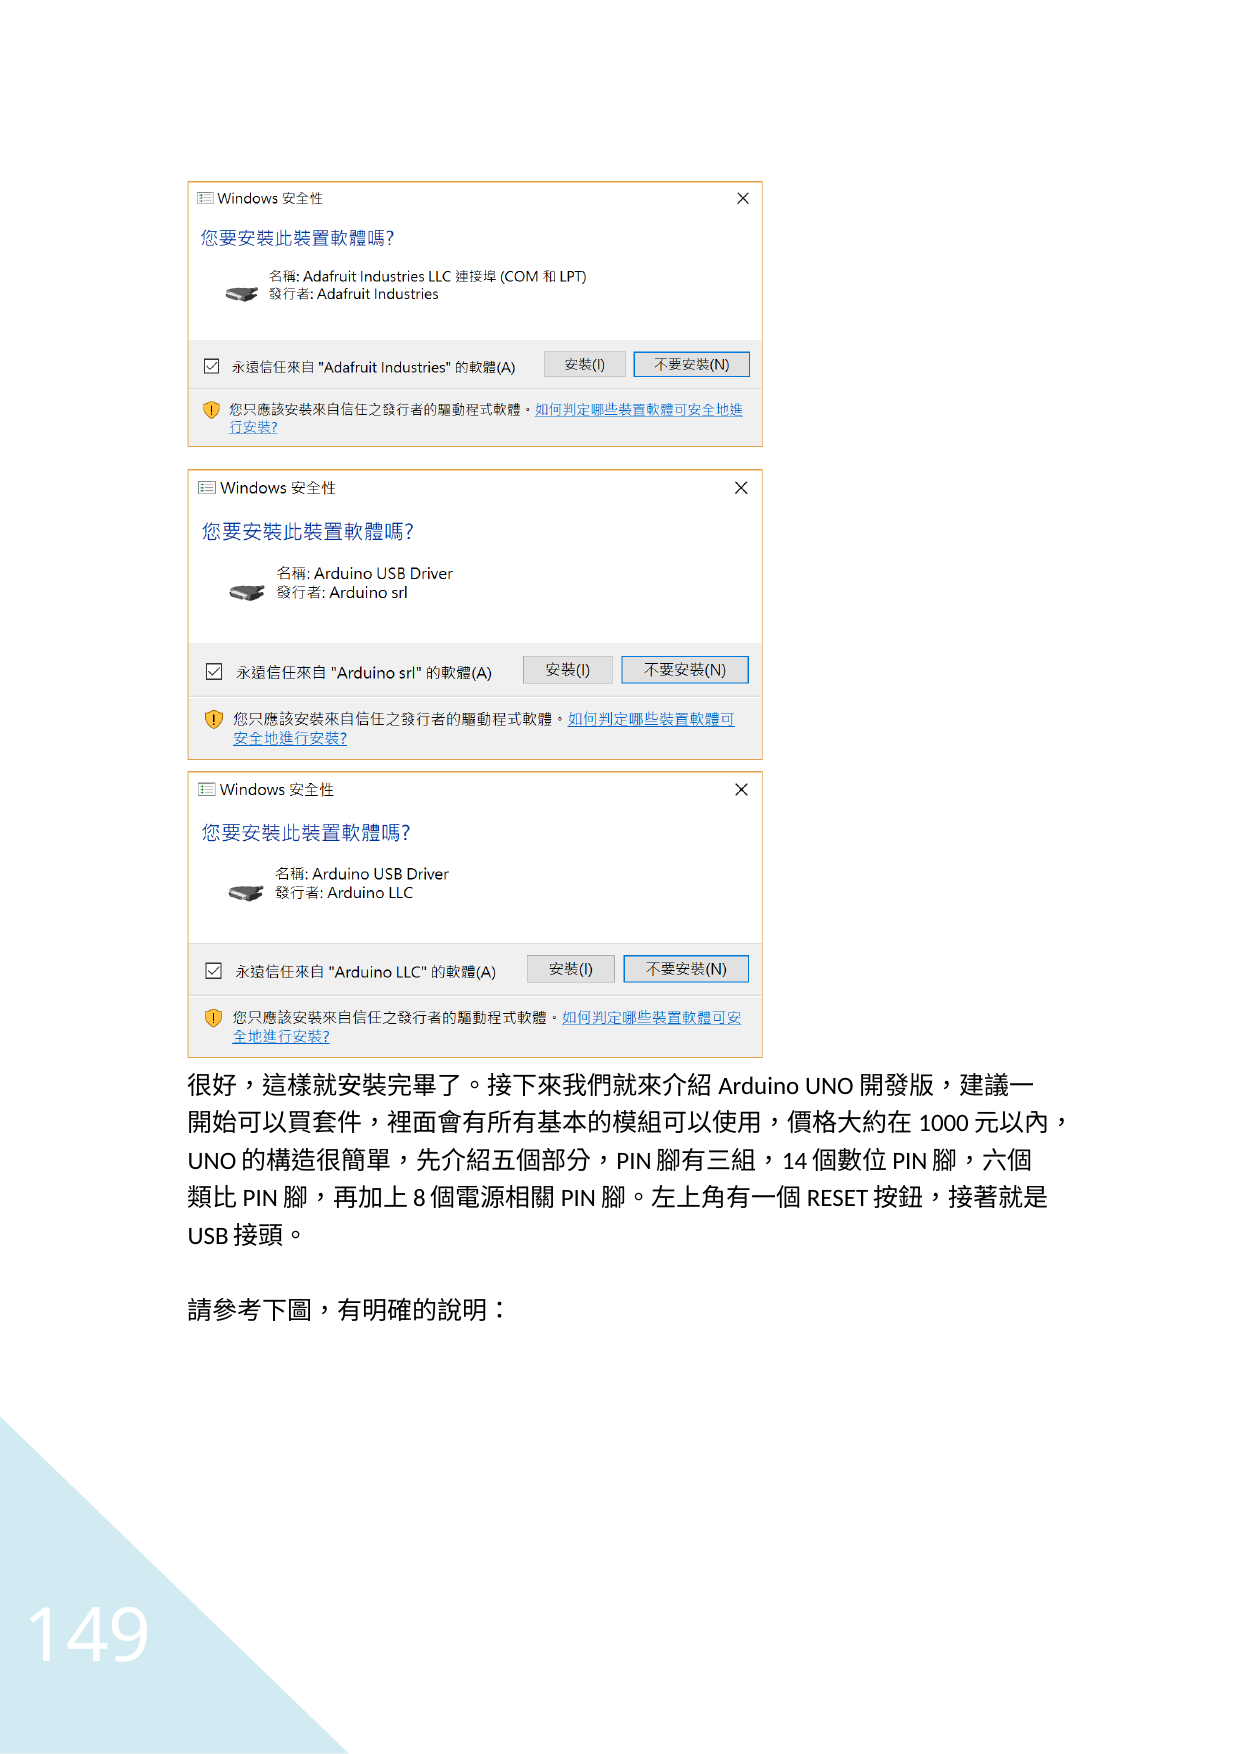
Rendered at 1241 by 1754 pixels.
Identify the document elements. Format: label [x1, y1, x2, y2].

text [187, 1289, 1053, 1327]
picture [187, 181, 763, 447]
picture [187, 771, 763, 1058]
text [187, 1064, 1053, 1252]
picture [187, 469, 763, 760]
